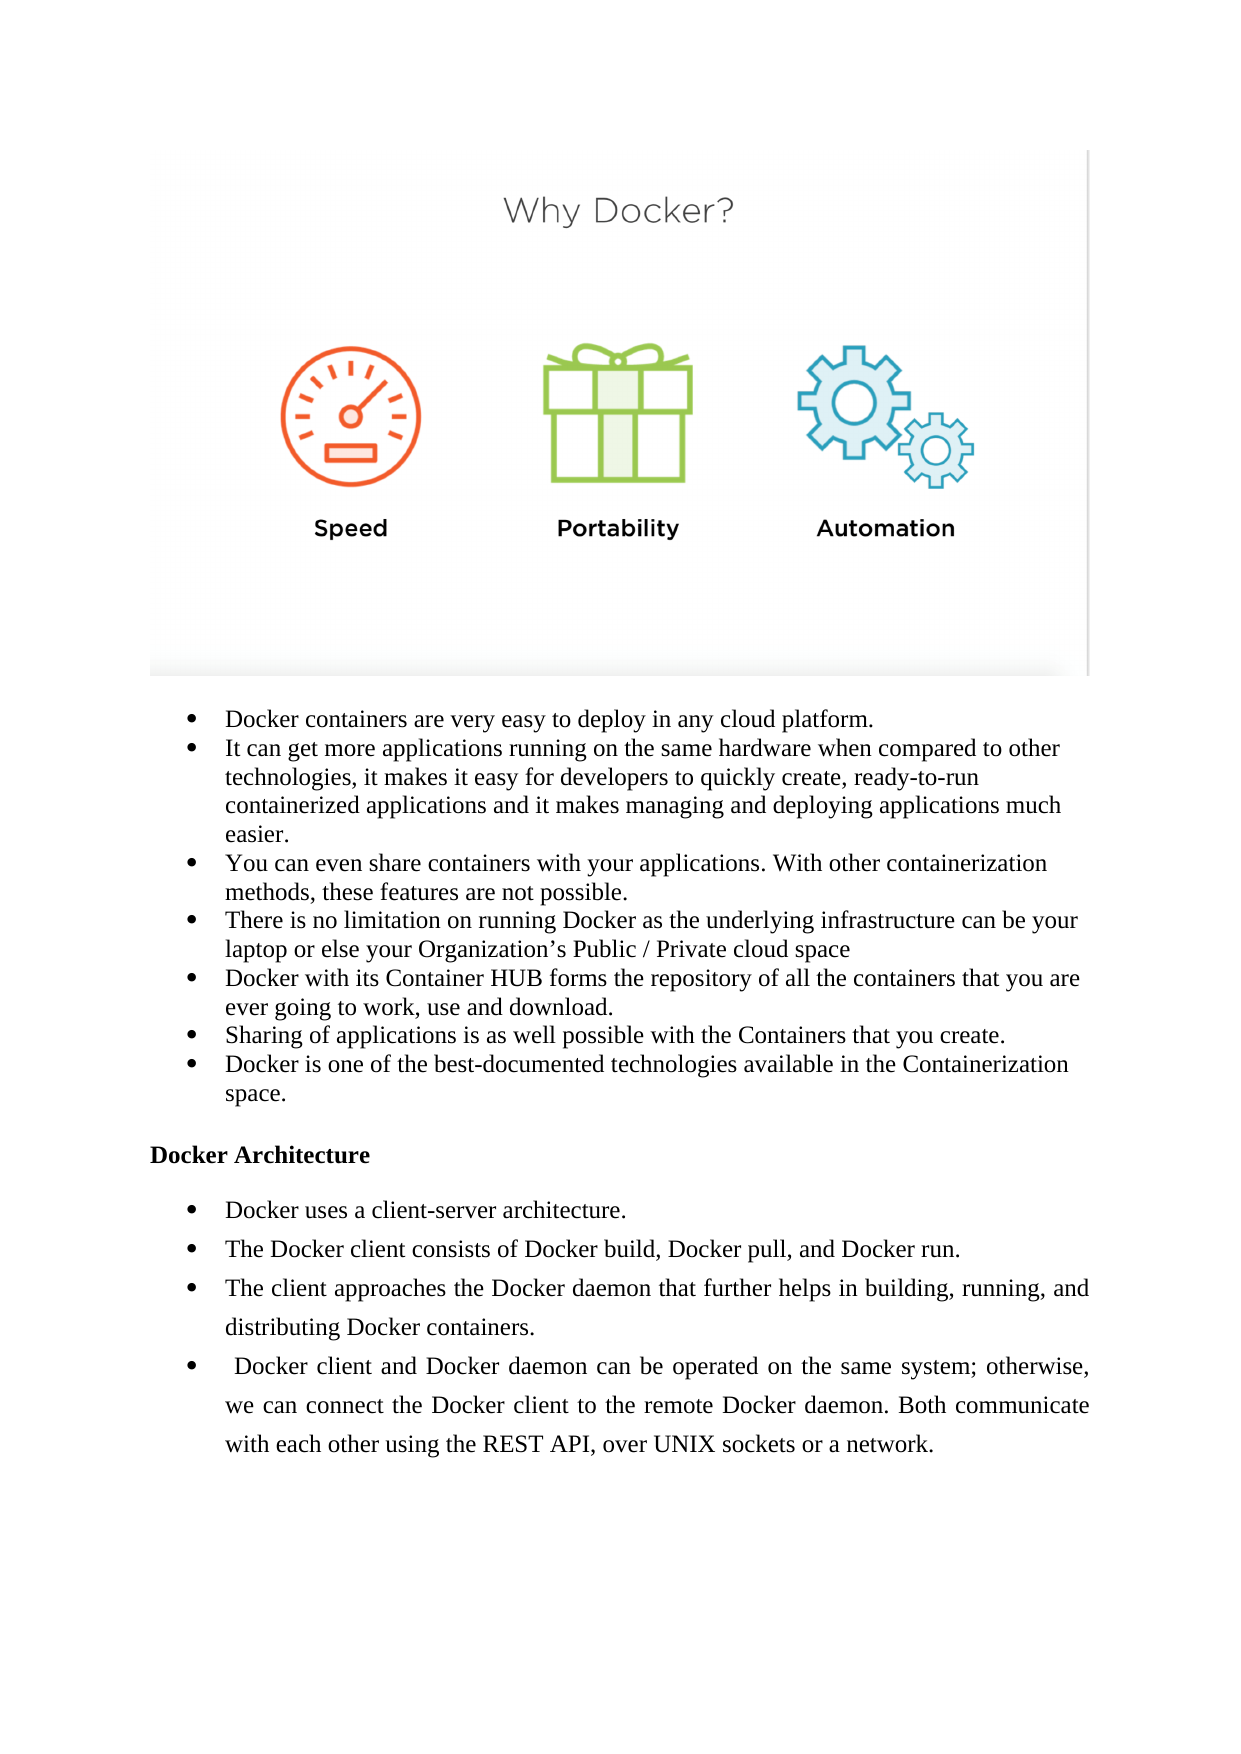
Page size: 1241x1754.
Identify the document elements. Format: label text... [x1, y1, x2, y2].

list The Docker client consists of Docker build, Docker pull, and Docker run. [187, 1224, 1090, 1263]
picture [150, 150, 1090, 676]
list It can get more applications running on the same hardware when compared to other technologies, it makes it easy for developers to quickly create, ready-to-run containerized applications and it makes managing and deploying applications much easier. [187, 733, 1090, 848]
list Docker uses a client-server architecture. [187, 1185, 1090, 1224]
list Docker is one of the best-documented technologies available in the Containerization space. [187, 1049, 1090, 1107]
list The client approaches the Docker daemon that further helps in building, running, and distributing Docker containers. [187, 1263, 1090, 1341]
list You can even share containers with your applications. With other containerization methods, these features are not possible. [187, 848, 1090, 905]
list Docker client and Docker daemon can be operated on the same system; otherwise, we can connect the Docker client to the remote Docker daemon. Both communicate with each other using the REST API, over UNIX sockets or a network. [187, 1341, 1090, 1458]
list Docker with its Container HUB forms the repository of all the containers that you are ever going to work, use and download. [187, 963, 1090, 1020]
list There is no limitation on running Docker as the underlying infrastructure can be your laptop or else your Organization’s Public / Private cloud space [187, 905, 1090, 963]
subtitle Docker Architecture [150, 1122, 1090, 1169]
list Docker containers are very easy to deploy in any cloud platform. [187, 704, 1090, 733]
list Sharing of applications is as well possible with the Containers that you create. [187, 1020, 1090, 1049]
